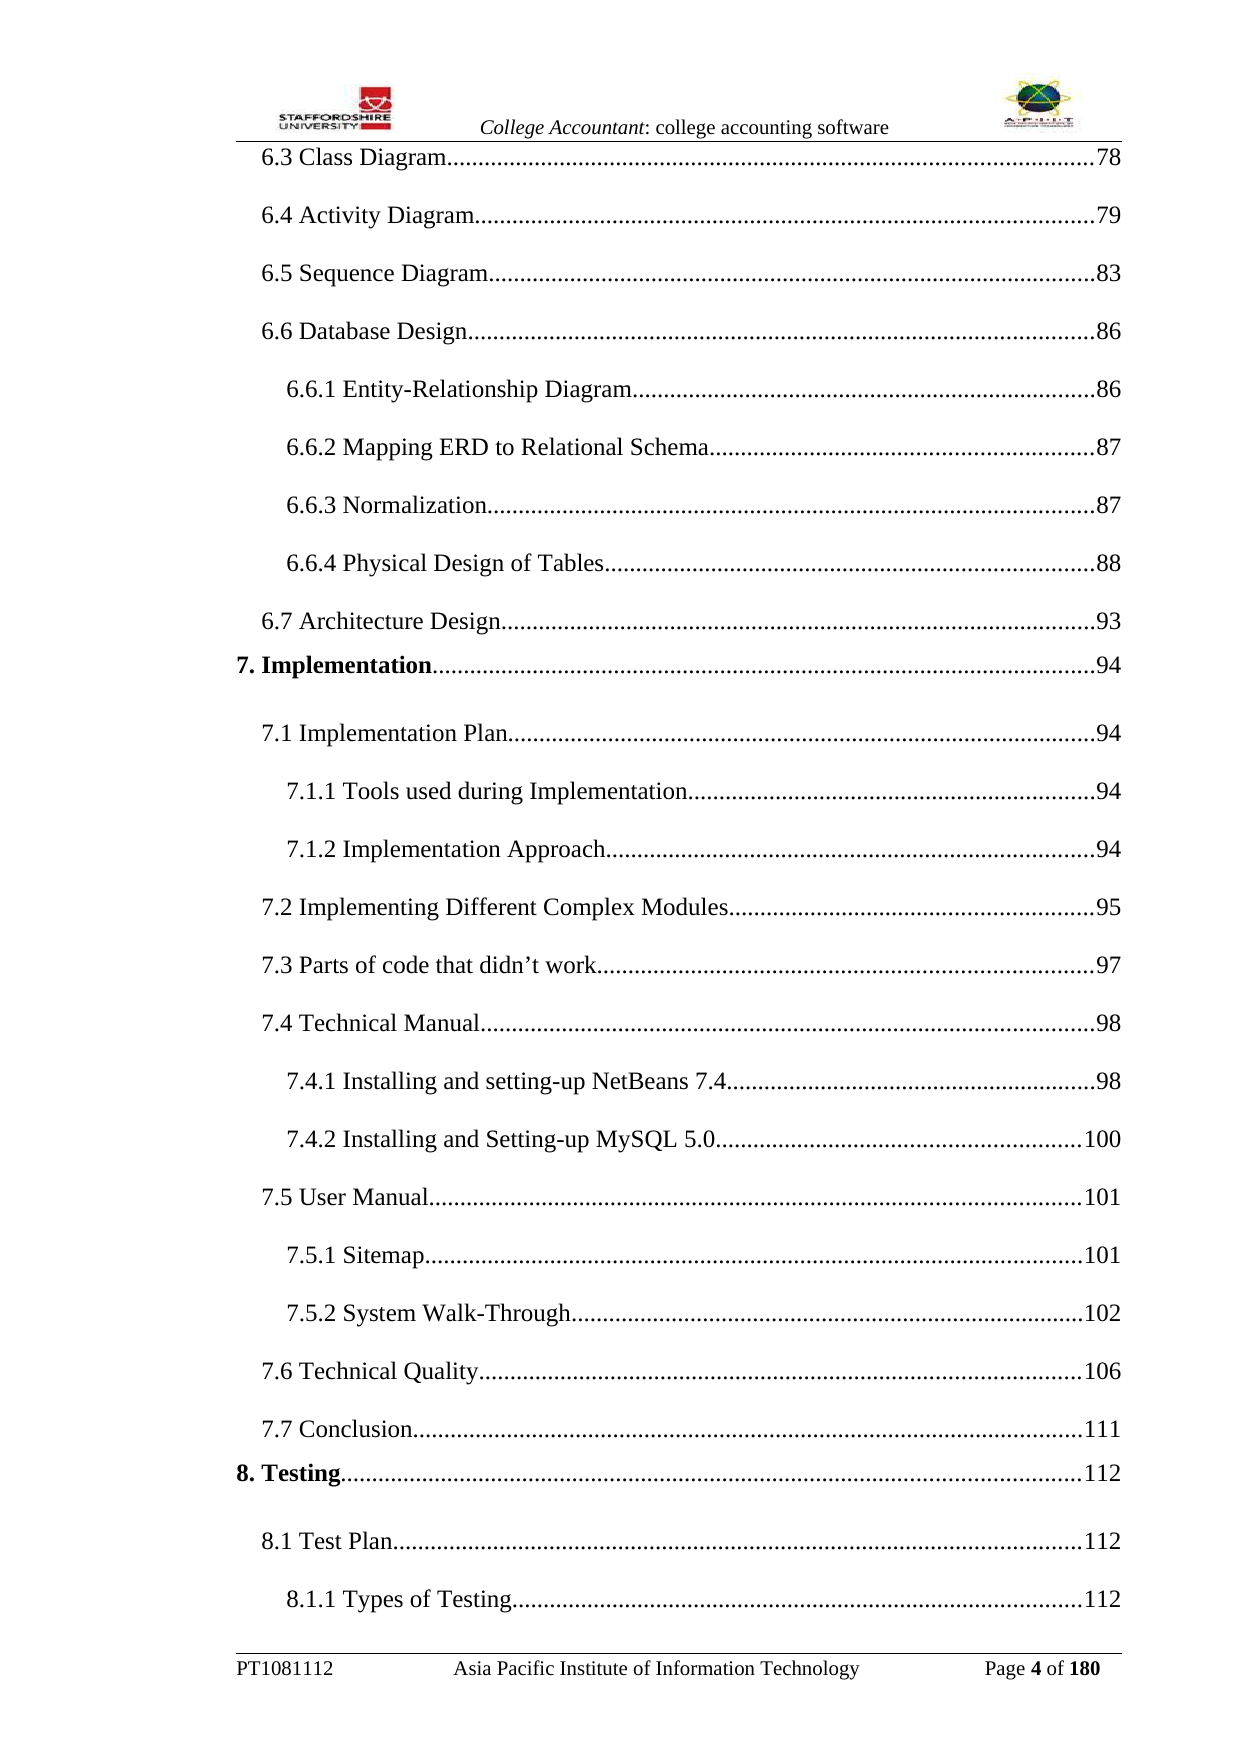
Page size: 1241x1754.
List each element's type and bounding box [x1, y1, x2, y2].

picture [993, 73, 1083, 135]
picture [275, 84, 397, 135]
